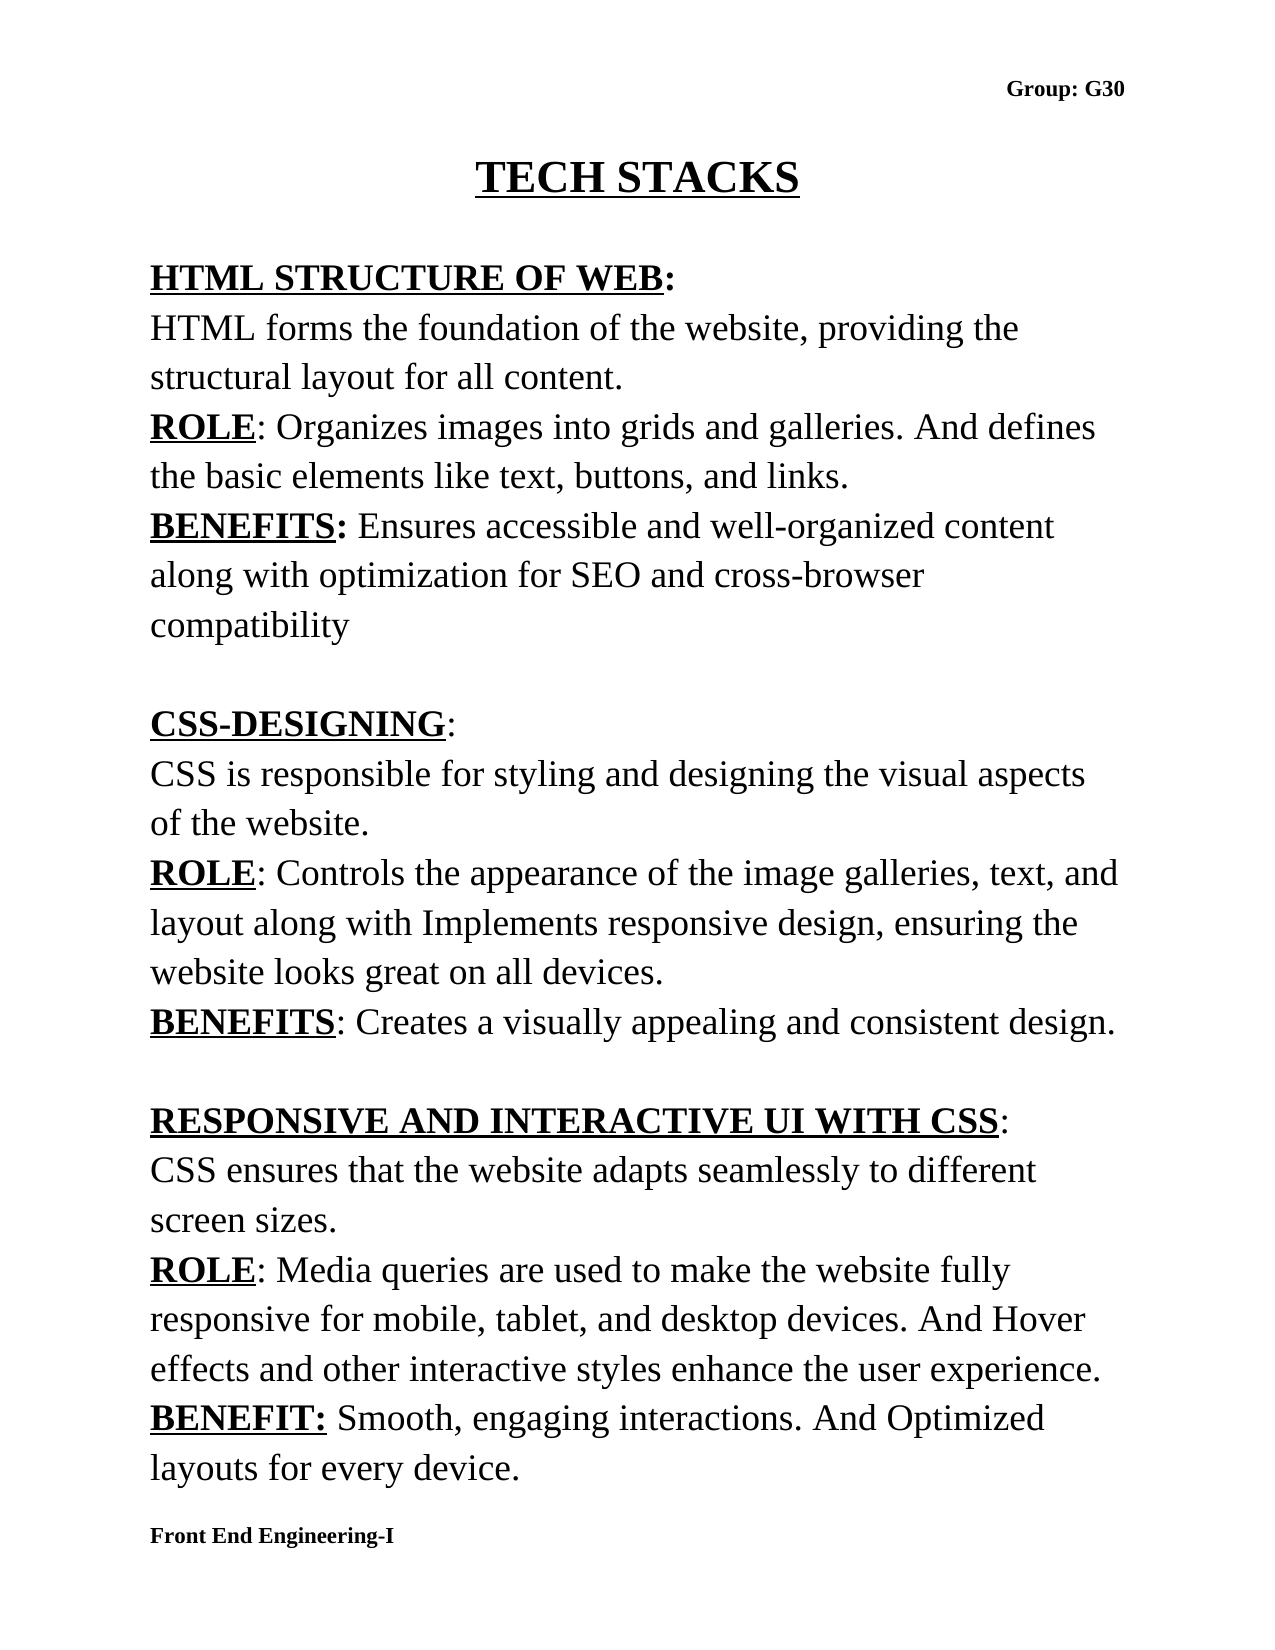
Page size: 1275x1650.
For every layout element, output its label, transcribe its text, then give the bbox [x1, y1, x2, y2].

text ROLE: Media queries are used to make the website fully responsive for mobile, tablet, and desktop devices. And Hover effects and other interactive styles enhance the user experience. [150, 1247, 1125, 1389]
text CSS-DESIGNING: [150, 702, 1125, 745]
text CSS is responsible for styling and designing the visual aspects of the website. [150, 751, 1125, 844]
text HTML forms the foundation of the website, providing the structural layout for all content. [150, 305, 1125, 398]
text BENEFITS: Creates a visually appealing and consistent design. [150, 999, 1125, 1042]
text HTML STRUCTURE OF WEB: [150, 255, 1125, 298]
text BENEFITS: Ensures accessible and well-organized content along with optimization for SEO and cross-browser compatibility [150, 503, 1125, 646]
text CSS ensures that the website adapts seamlessly to different screen sizes. [150, 1148, 1125, 1241]
text ROLE: Organizes images into grids and galleries. And defines the basic elements like text, buttons, and links. [150, 404, 1125, 497]
text BENEFIT: Smooth, engaging interactions. And Optimized layouts for every device. [150, 1396, 1125, 1488]
text ROLE: Controls the appearance of the image galleries, text, and layout along with Implements responsive design, ensuring the website looks great on all devices. [150, 850, 1125, 993]
text RESPONSIVE AND INTERACTIVE UI WITH CSS: [150, 1098, 1125, 1141]
text TECH STACKS [150, 150, 1125, 203]
